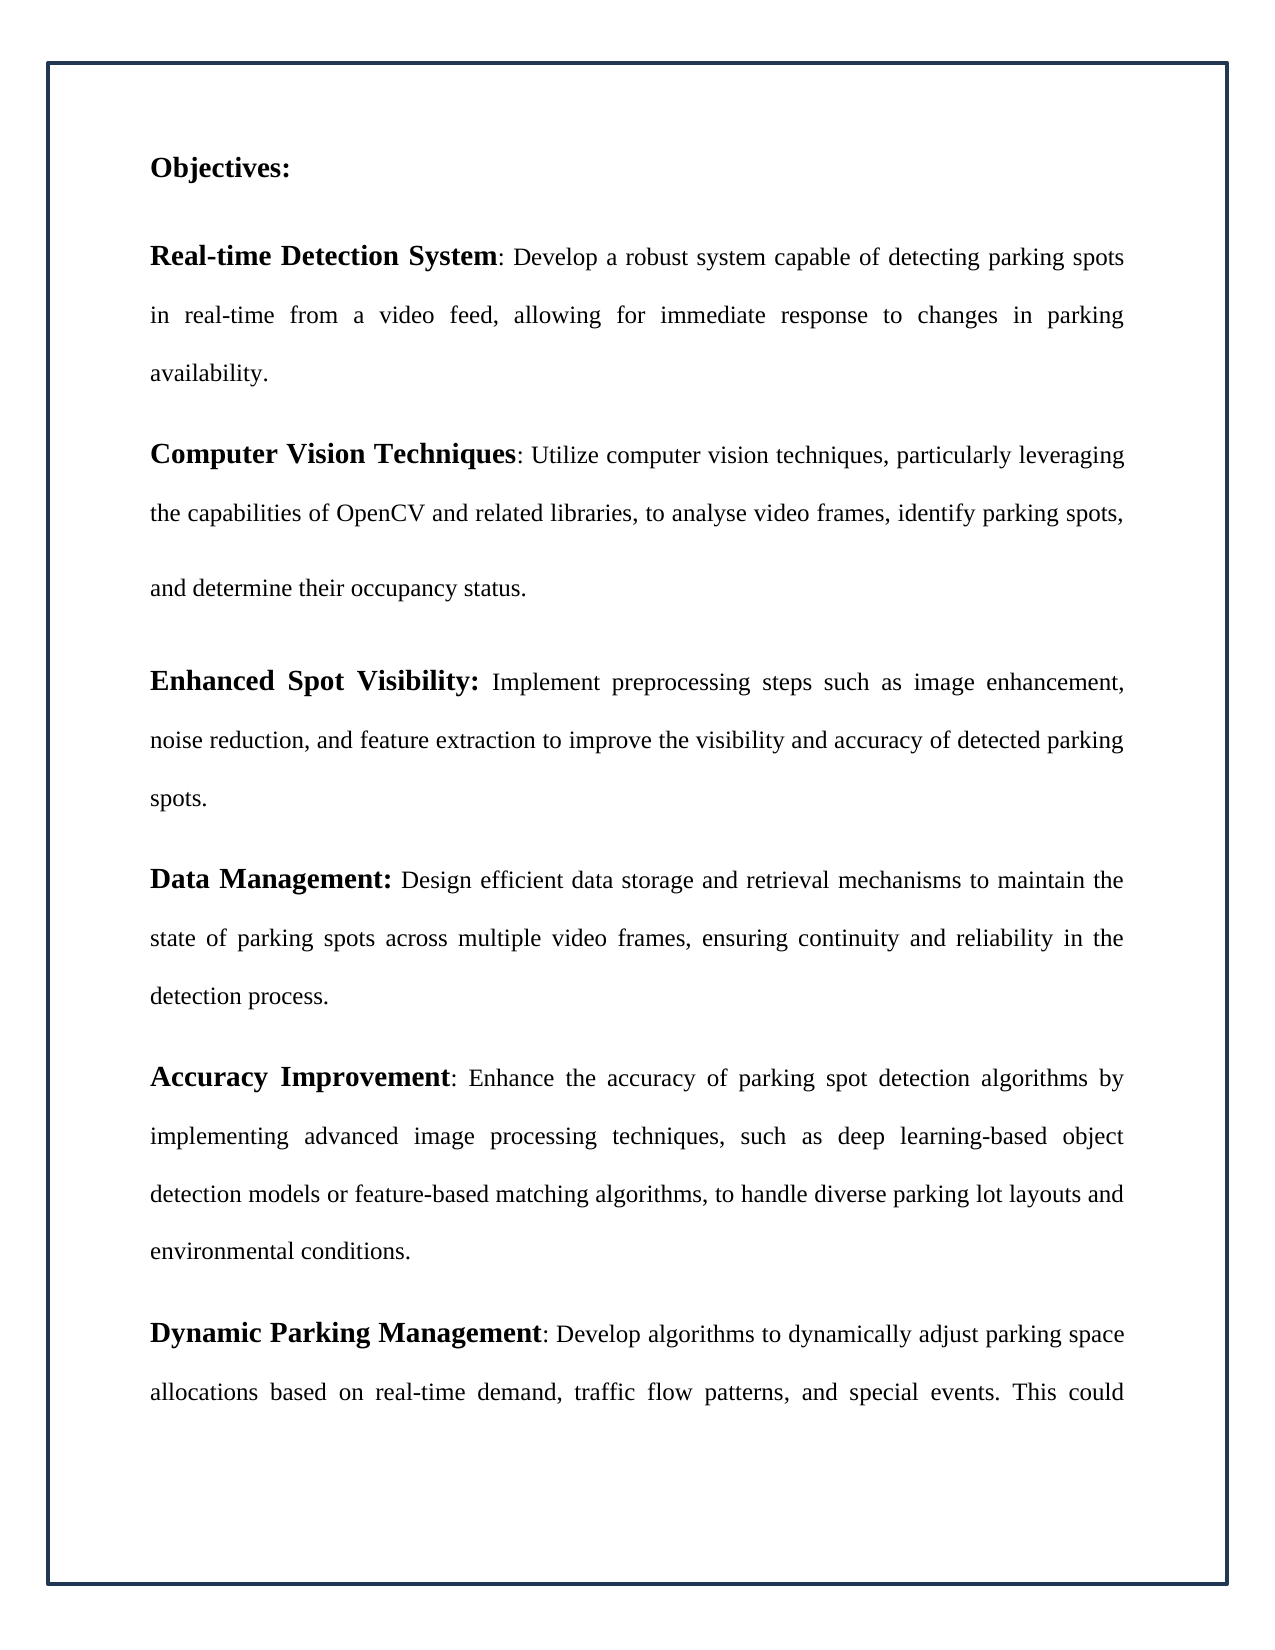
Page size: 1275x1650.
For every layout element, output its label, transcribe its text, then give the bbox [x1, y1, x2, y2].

text Computer Vision Techniques: Utilize computer vision techniques, particularly leveraging the capabilities of OpenCV and related libraries, to analyse video frames, identify parking spots, and determine their occupancy status. [150, 436, 1125, 604]
text Real-time Detection System: Develop a robust system capable of detecting parking spots in real-time from a video feed, allowing for immediate response to changes in parking availability. [150, 238, 1125, 386]
text Data Management: Design efficient data storage and retrieval mechanisms to maintain the state of parking spots across multiple video frames, ensuring continuity and reliability in the detection process. [150, 861, 1125, 1009]
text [150, 1315, 1125, 1406]
text Accuracy Improvement: Enhance the accuracy of parking spot detection algorithms by implementing advanced image processing techniques, such as deep learning-based object detection models or feature-based matching algorithms, to handle diverse parking lot layouts and environmental conditions. [150, 1059, 1125, 1265]
text Enhanced Spot Visibility: Implement preprocessing steps such as image enhancement, noise reduction, and feature extraction to improve the visibility and accuracy of detected parking spots. [150, 663, 1125, 811]
text Objectives: [150, 150, 1125, 183]
